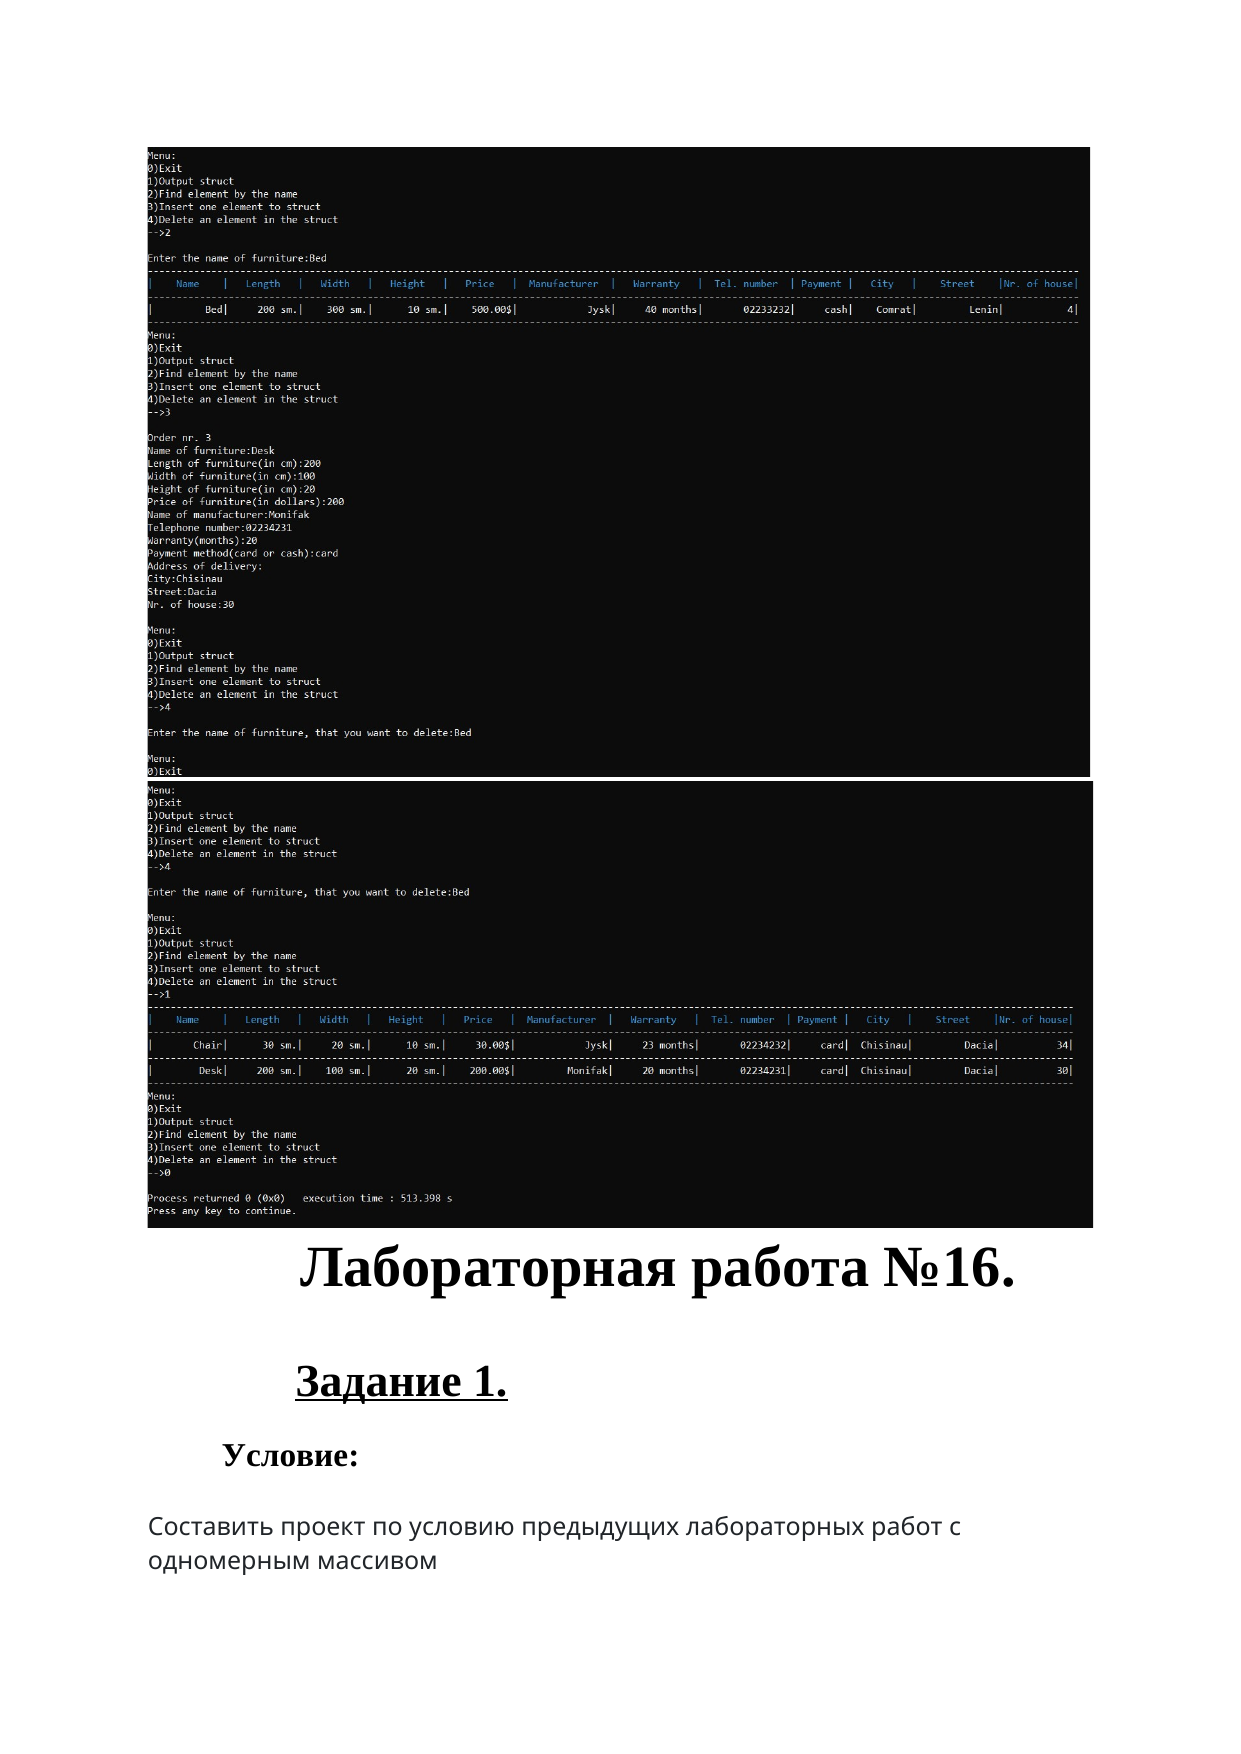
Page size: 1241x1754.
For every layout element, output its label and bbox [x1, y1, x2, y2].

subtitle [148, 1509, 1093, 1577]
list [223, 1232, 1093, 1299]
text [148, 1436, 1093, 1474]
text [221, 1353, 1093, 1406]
picture [147, 781, 1094, 1228]
picture [147, 147, 1091, 777]
